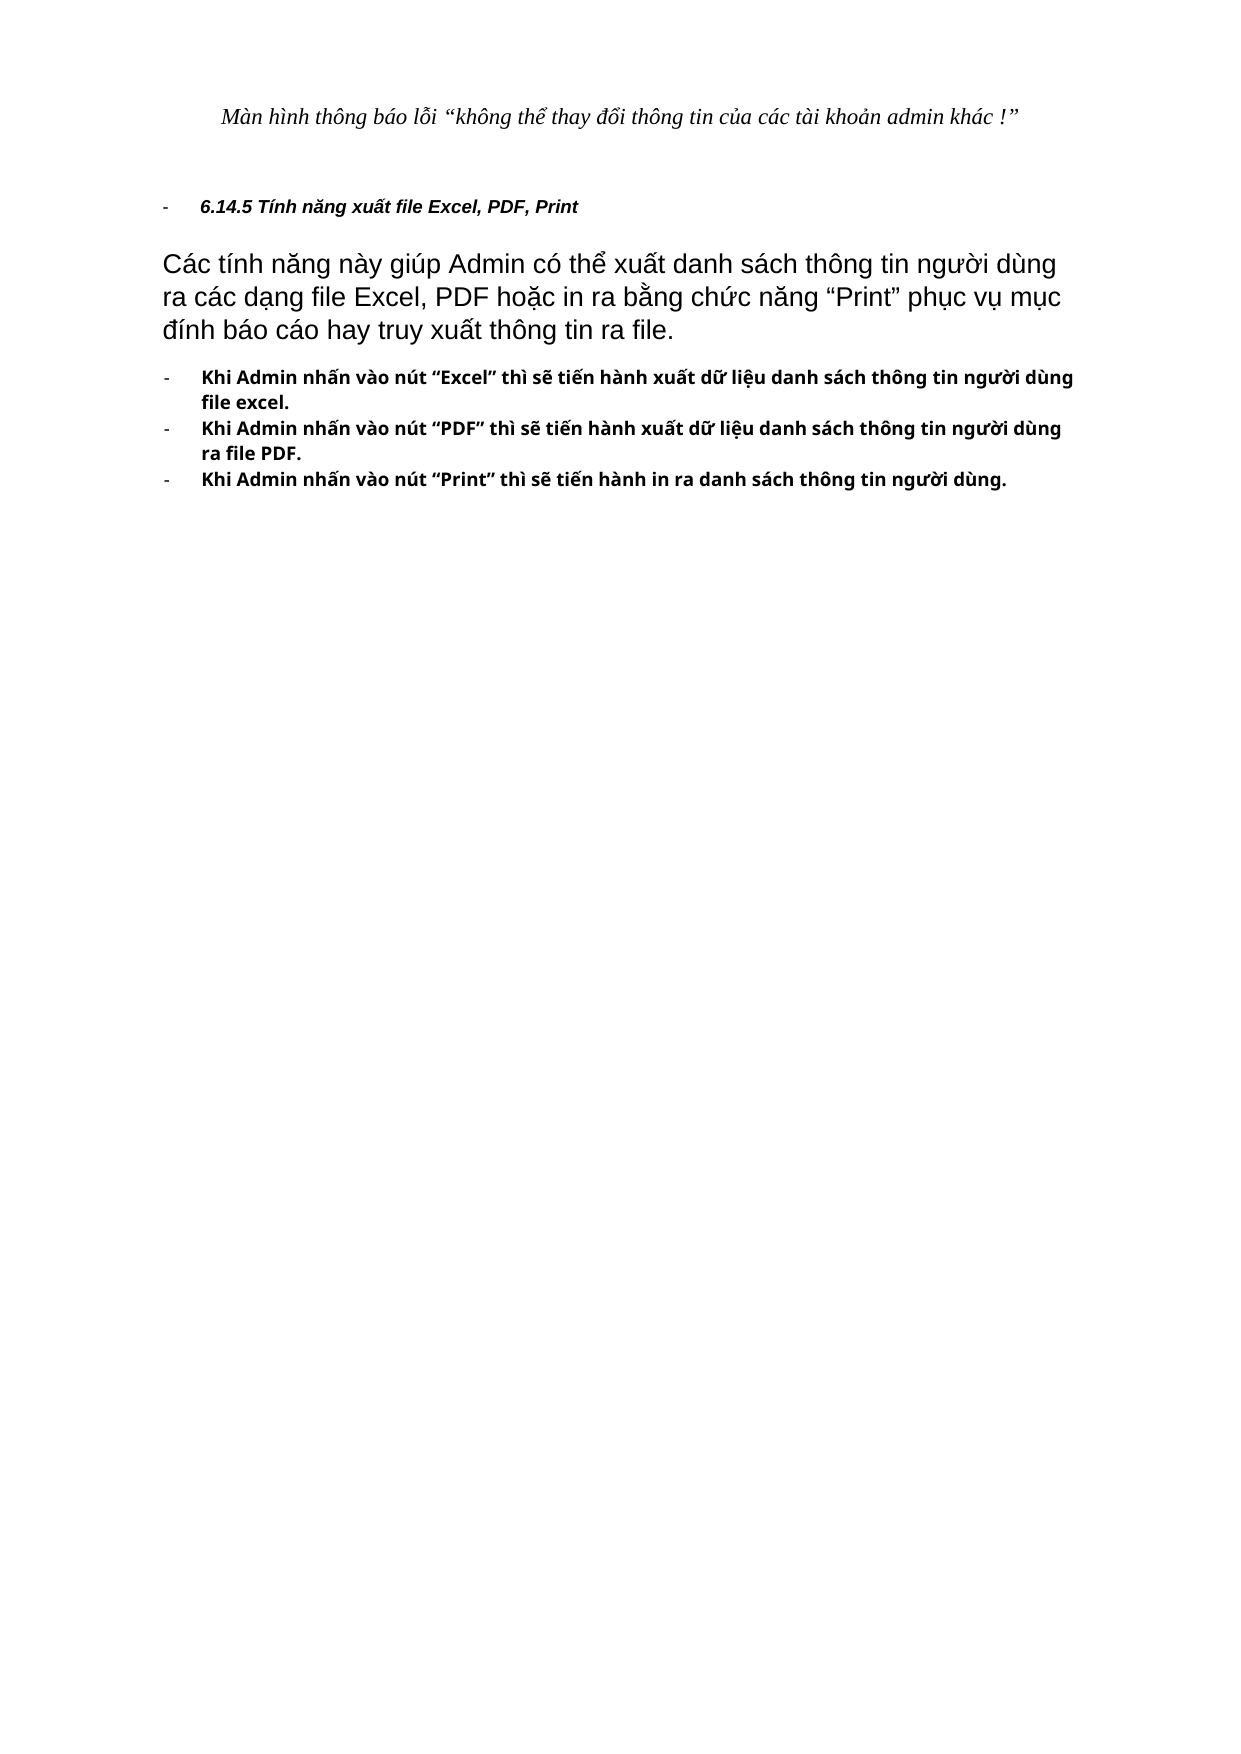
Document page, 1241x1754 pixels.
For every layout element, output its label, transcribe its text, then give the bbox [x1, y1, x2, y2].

list Khi Admin nhấn vào nút “Print” thì sẽ tiến hành in ra danh sách thông tin người dùng. [163, 466, 1078, 492]
text Các tính năng này giúp Admin có thể xuất danh sách thông tin người dùng ra các dạng file Excel, PDF hoặc in ra bằng chức năng “Print” phục vụ mục đính báo cáo hay truy xuất thông tin ra file. [162, 248, 1078, 345]
subtitle 6.14.5 Tính năng xuất file Excel, PDF, Print [162, 194, 1078, 219]
text Màn hình thông báo lỗi “không thể thay đổi thông tin của các tài khoản admin khác !” [162, 103, 1078, 130]
list Khi Admin nhấn vào nút “Excel” thì sẽ tiến hành xuất dữ liệu danh sách thông tin người dùng file excel. [163, 364, 1078, 415]
list Khi Admin nhấn vào nút “PDF” thì sẽ tiến hành xuất dữ liệu danh sách thông tin người dùng ra file PDF. [163, 415, 1078, 466]
